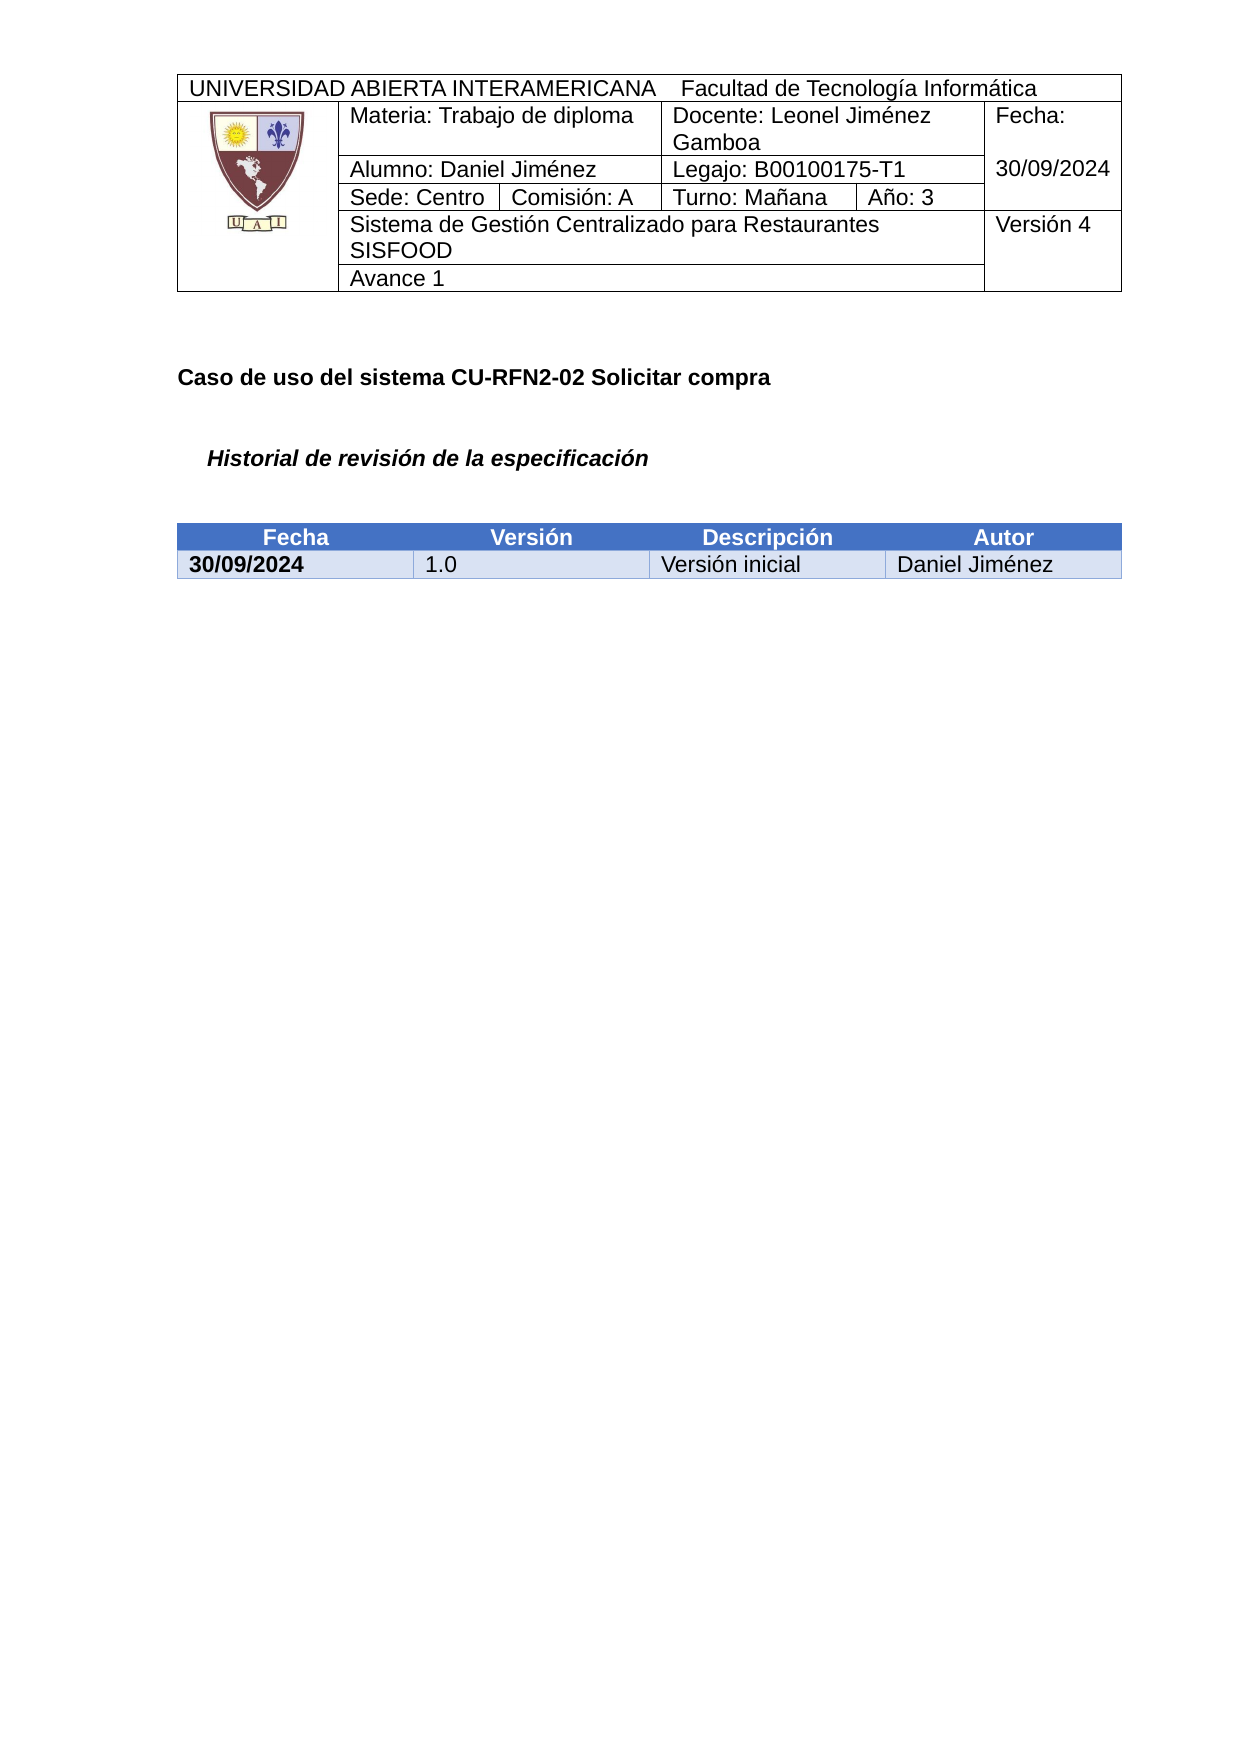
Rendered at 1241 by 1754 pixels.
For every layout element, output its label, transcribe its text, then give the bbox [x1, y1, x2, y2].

subtitle Caso de uso del sistema CU-RFN2-02 Solicitar compra [177, 363, 1122, 390]
table_header Descripción [650, 524, 885, 550]
table_cell Versión inicial [650, 551, 885, 578]
table_cell Daniel Jiménez [886, 551, 1121, 578]
table_header Autor [886, 524, 1121, 550]
table_cell 30/09/2024 [178, 551, 413, 578]
subtitle Historial de revisión de la especificación [207, 445, 1122, 472]
picture [188, 102, 327, 236]
table_header Versión [414, 524, 649, 550]
table_header Fecha [178, 524, 413, 550]
table_cell 1.0 [414, 551, 649, 578]
